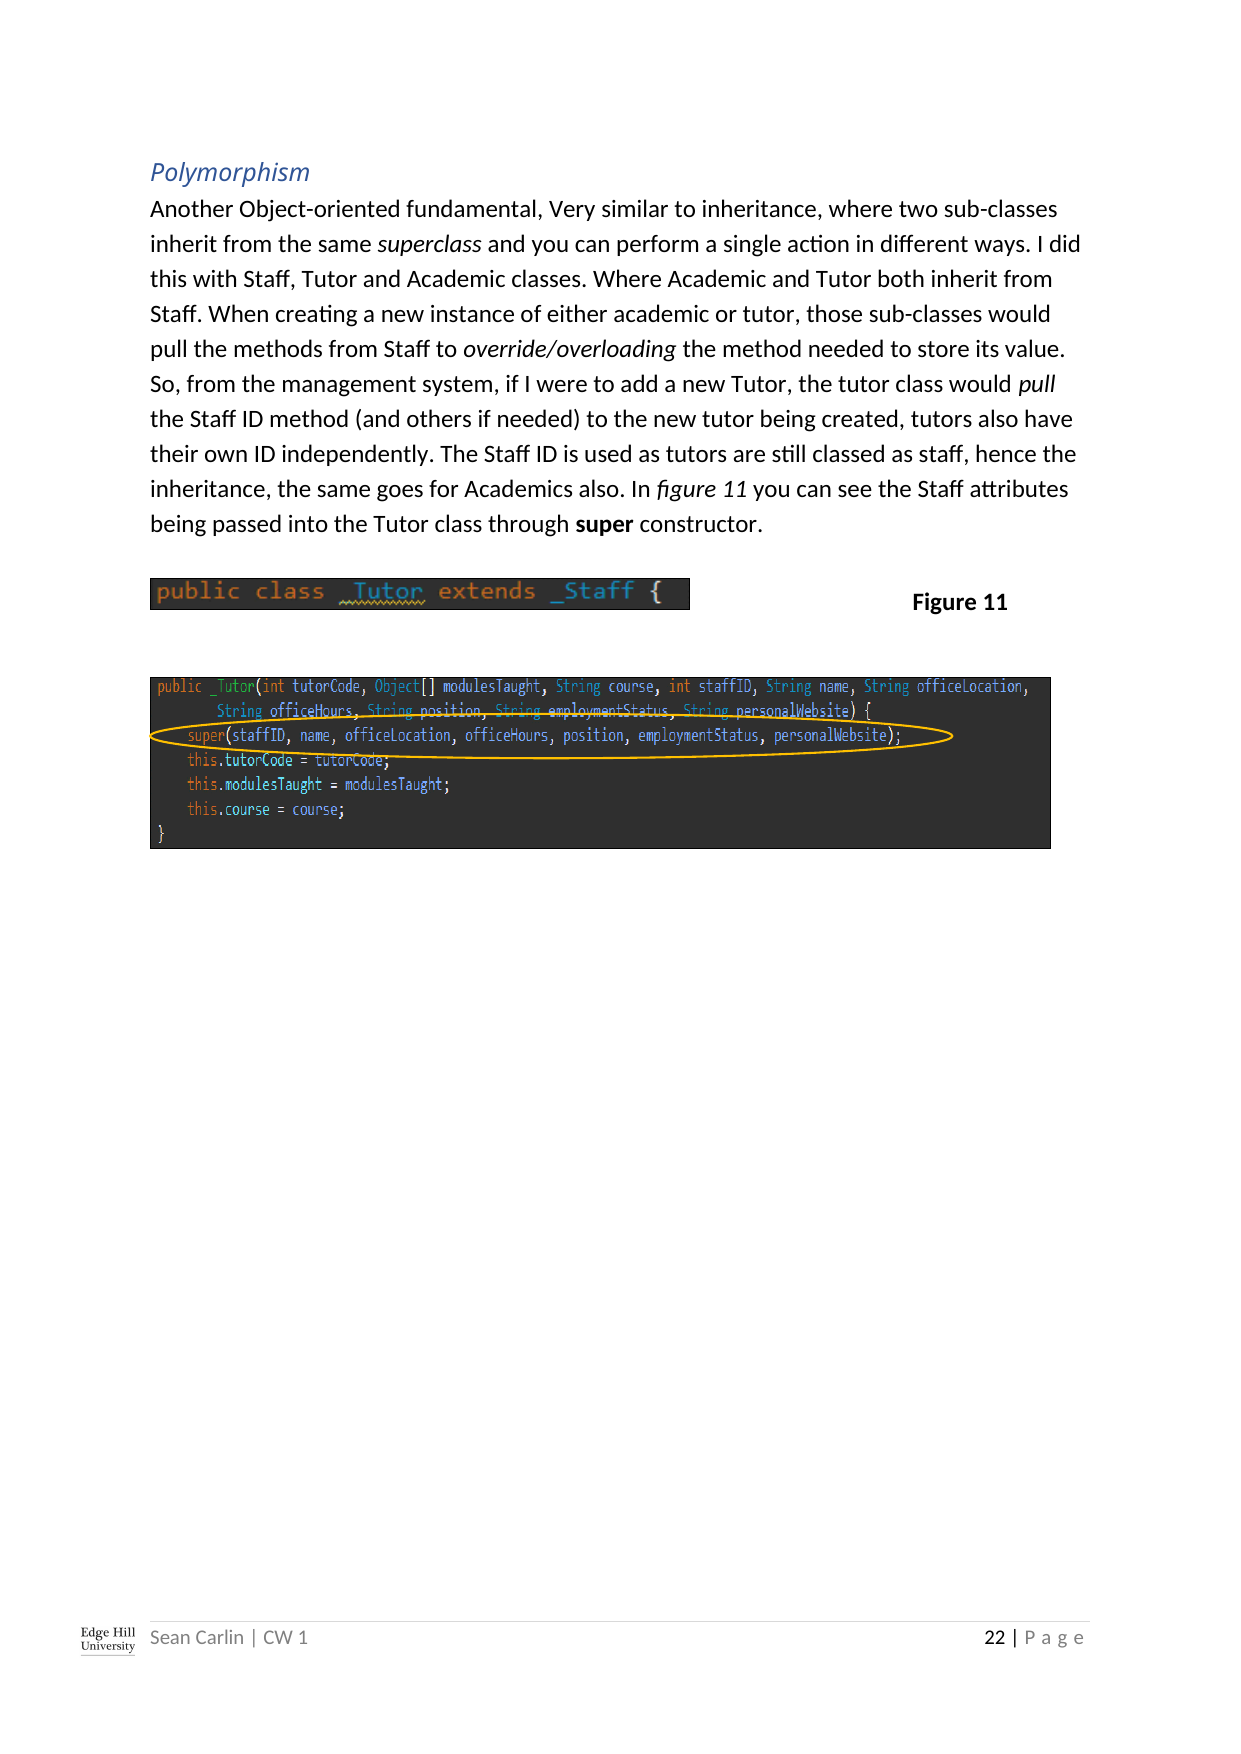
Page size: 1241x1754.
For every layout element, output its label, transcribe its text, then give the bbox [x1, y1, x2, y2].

text Another Object-oriented fundamental, Very similar to inheritance, where two sub-classes inherit from the same superclass and you can perform a single action in different ways. I did this with Staff, Tutor and Academic classes. Where Academic and Tutor both inherit from Staff. When creating a new instance of either academic or tutor, those sub-classes would pull the methods from Staff to override/overloading the method needed to store its value. So, from the management system, if I were to add a new Tutor, the tutor class would pull the Staff ID method (and others if needed) to the new tutor being created, tutors also have their own ID independently. The Staff ID is used as tutors are still classed as staff, hence the inheritance, the same goes for Academics also. In figure 11 you can see the Staff attributes being passed into the Tutor class through super constructor. [150, 193, 1090, 539]
subtitle Polymorphism [150, 154, 1090, 188]
picture [151, 678, 1050, 848]
picture [153, 715, 950, 757]
picture [151, 579, 689, 609]
picture [78, 1626, 135, 1658]
